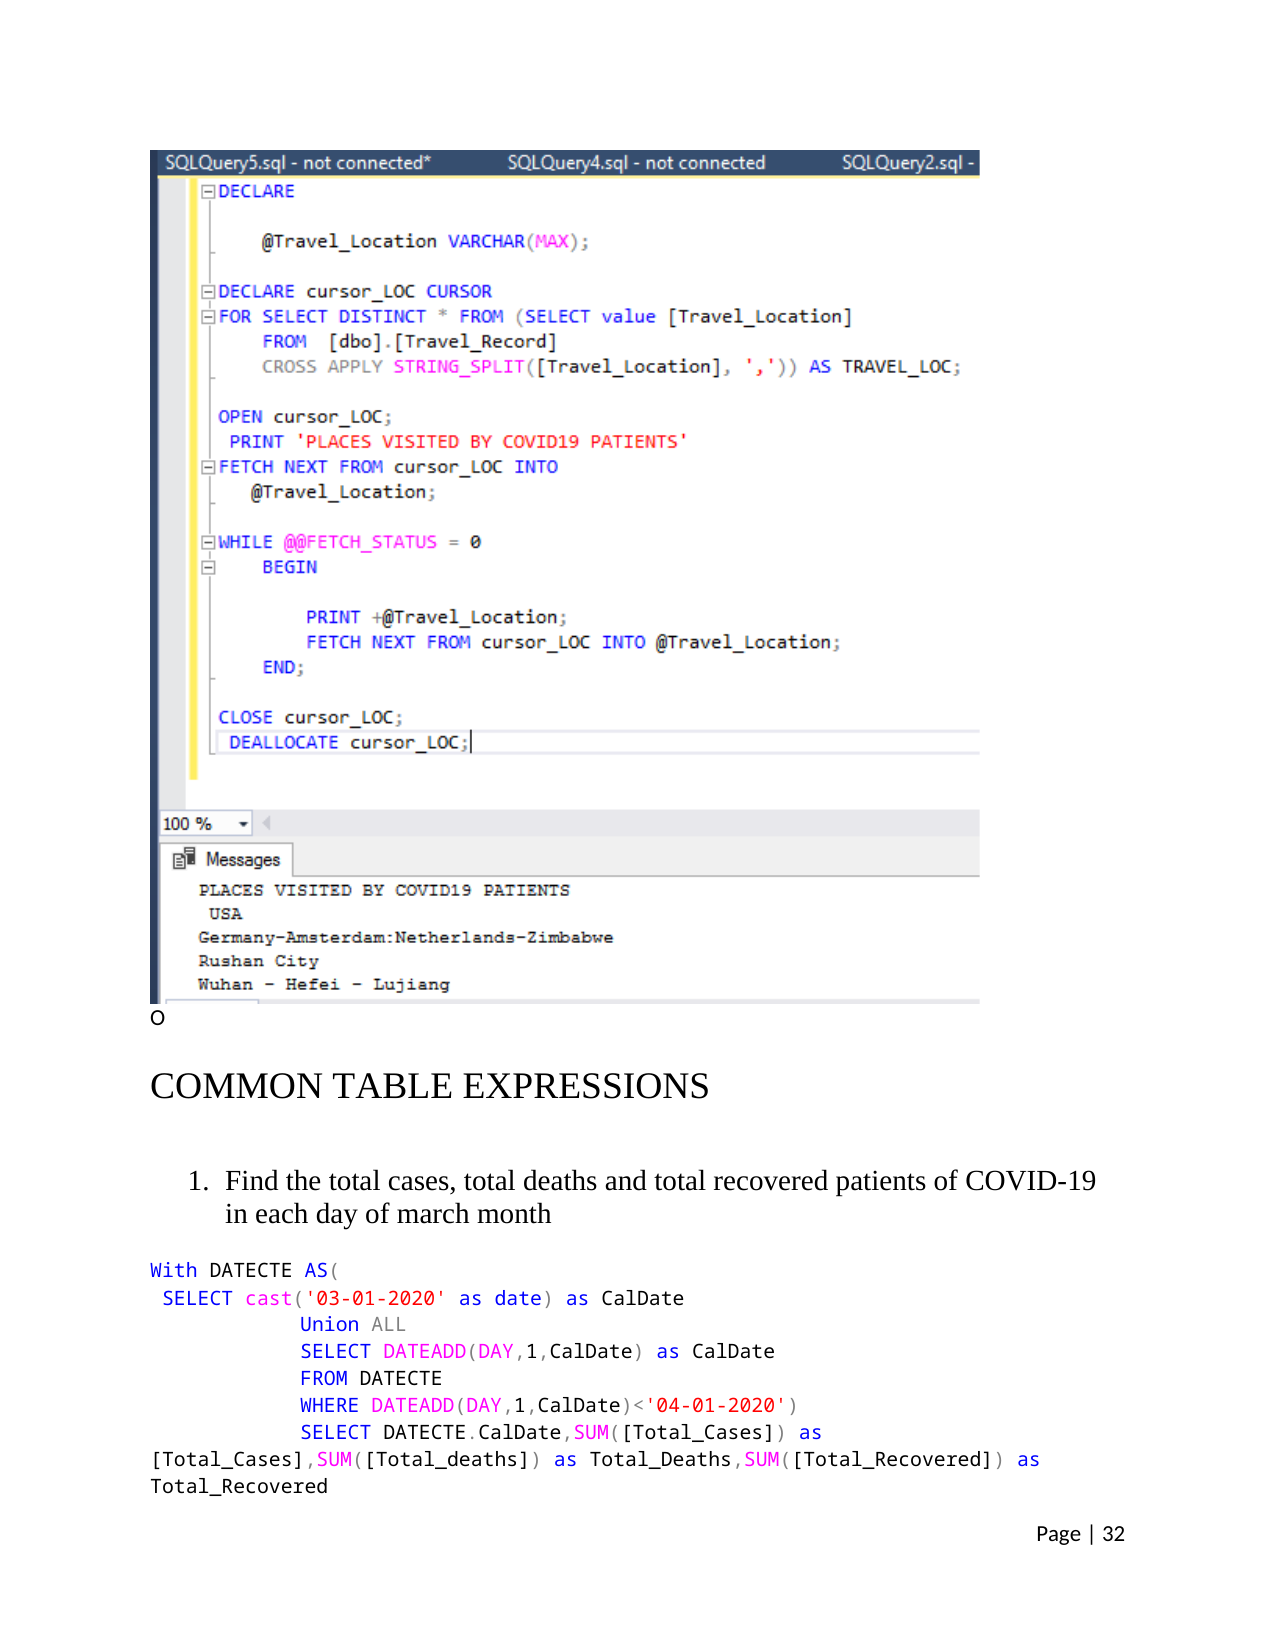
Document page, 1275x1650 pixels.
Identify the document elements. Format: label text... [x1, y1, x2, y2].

picture [150, 150, 980, 1004]
list Find the total cases, total deaths and total recovered patients of COVID-19 in each day of march month [187, 1163, 1125, 1230]
text FROM DATECTE [150, 1365, 1125, 1392]
text Union ALL [150, 1311, 1125, 1338]
text SELECT cast('03-01-2020' as date) as CalDate [150, 1284, 1125, 1311]
text With DATECTE AS( [150, 1257, 1125, 1284]
text O [150, 1003, 1125, 1031]
text SELECT DATECTE.CalDate,SUM([Total_Cases]) as [Total_Cases],SUM([Total_deaths]) as Total_Deaths,SUM([Total_Recovered]) as Total_Recovered [150, 1419, 1125, 1499]
subtitle COMMON TABLE EXPRESSIONS [150, 1063, 1125, 1106]
text SELECT DATEADD(DAY,1,CalDate) as CalDate [150, 1338, 1125, 1365]
text WHERE DATEADD(DAY,1,CalDate)<'04-01-2020') [150, 1392, 1125, 1419]
